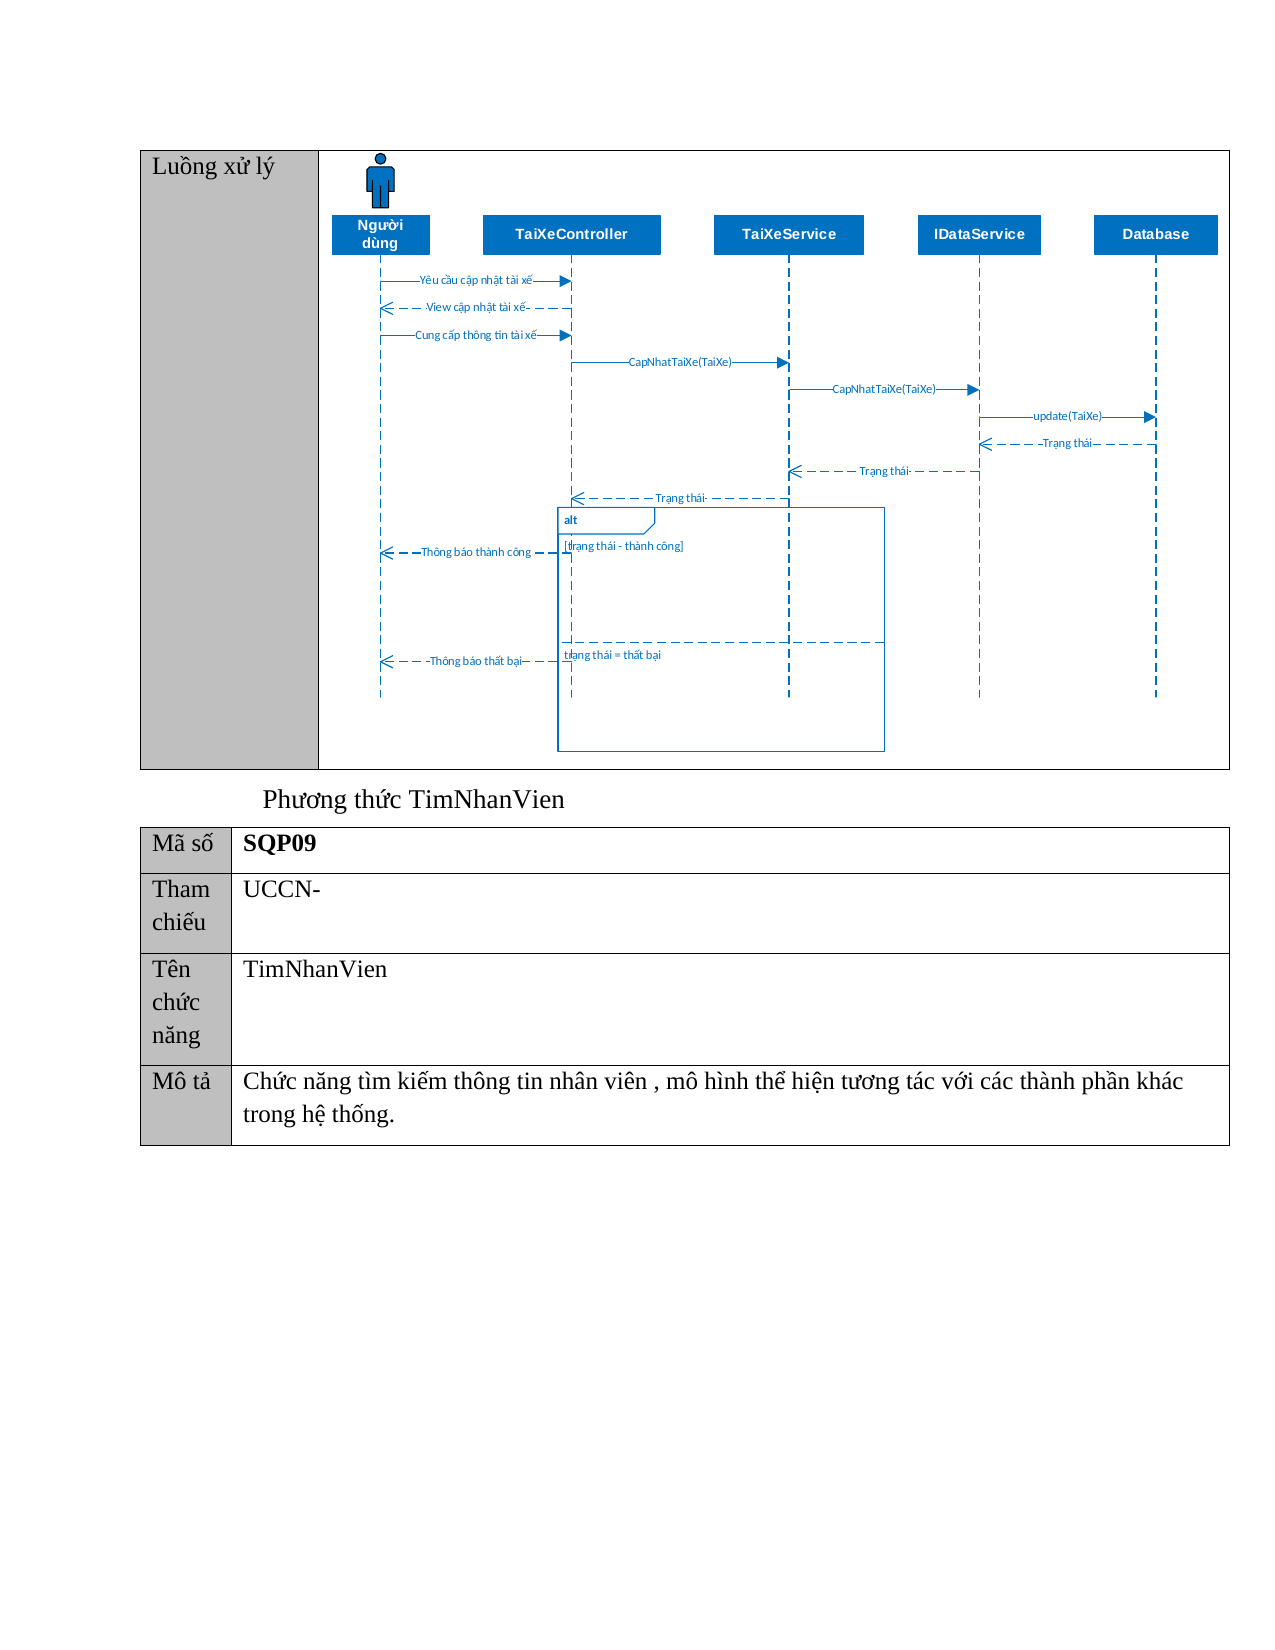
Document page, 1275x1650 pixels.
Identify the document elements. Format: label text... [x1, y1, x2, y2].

table_cell Chức năng tìm kiếm thông tin nhân viên , mô hình thể hiện tương tác với các thành phần khác trong hệ thống. [232, 1066, 1229, 1145]
table_header Mã số [141, 828, 231, 873]
table_cell TimNhanVien [232, 954, 1229, 1065]
list Phương thức TimNhanVien [262, 783, 1125, 814]
table_cell Luồng xử lý [141, 151, 318, 769]
table_cell Tham chiếu [141, 874, 231, 953]
table_cell [319, 151, 1229, 769]
table_cell Mô tả [141, 1066, 231, 1145]
table_header SQP09 [232, 828, 1229, 873]
table_cell UCCN- [232, 874, 1229, 953]
table_cell Tên chức năng [141, 954, 231, 1065]
